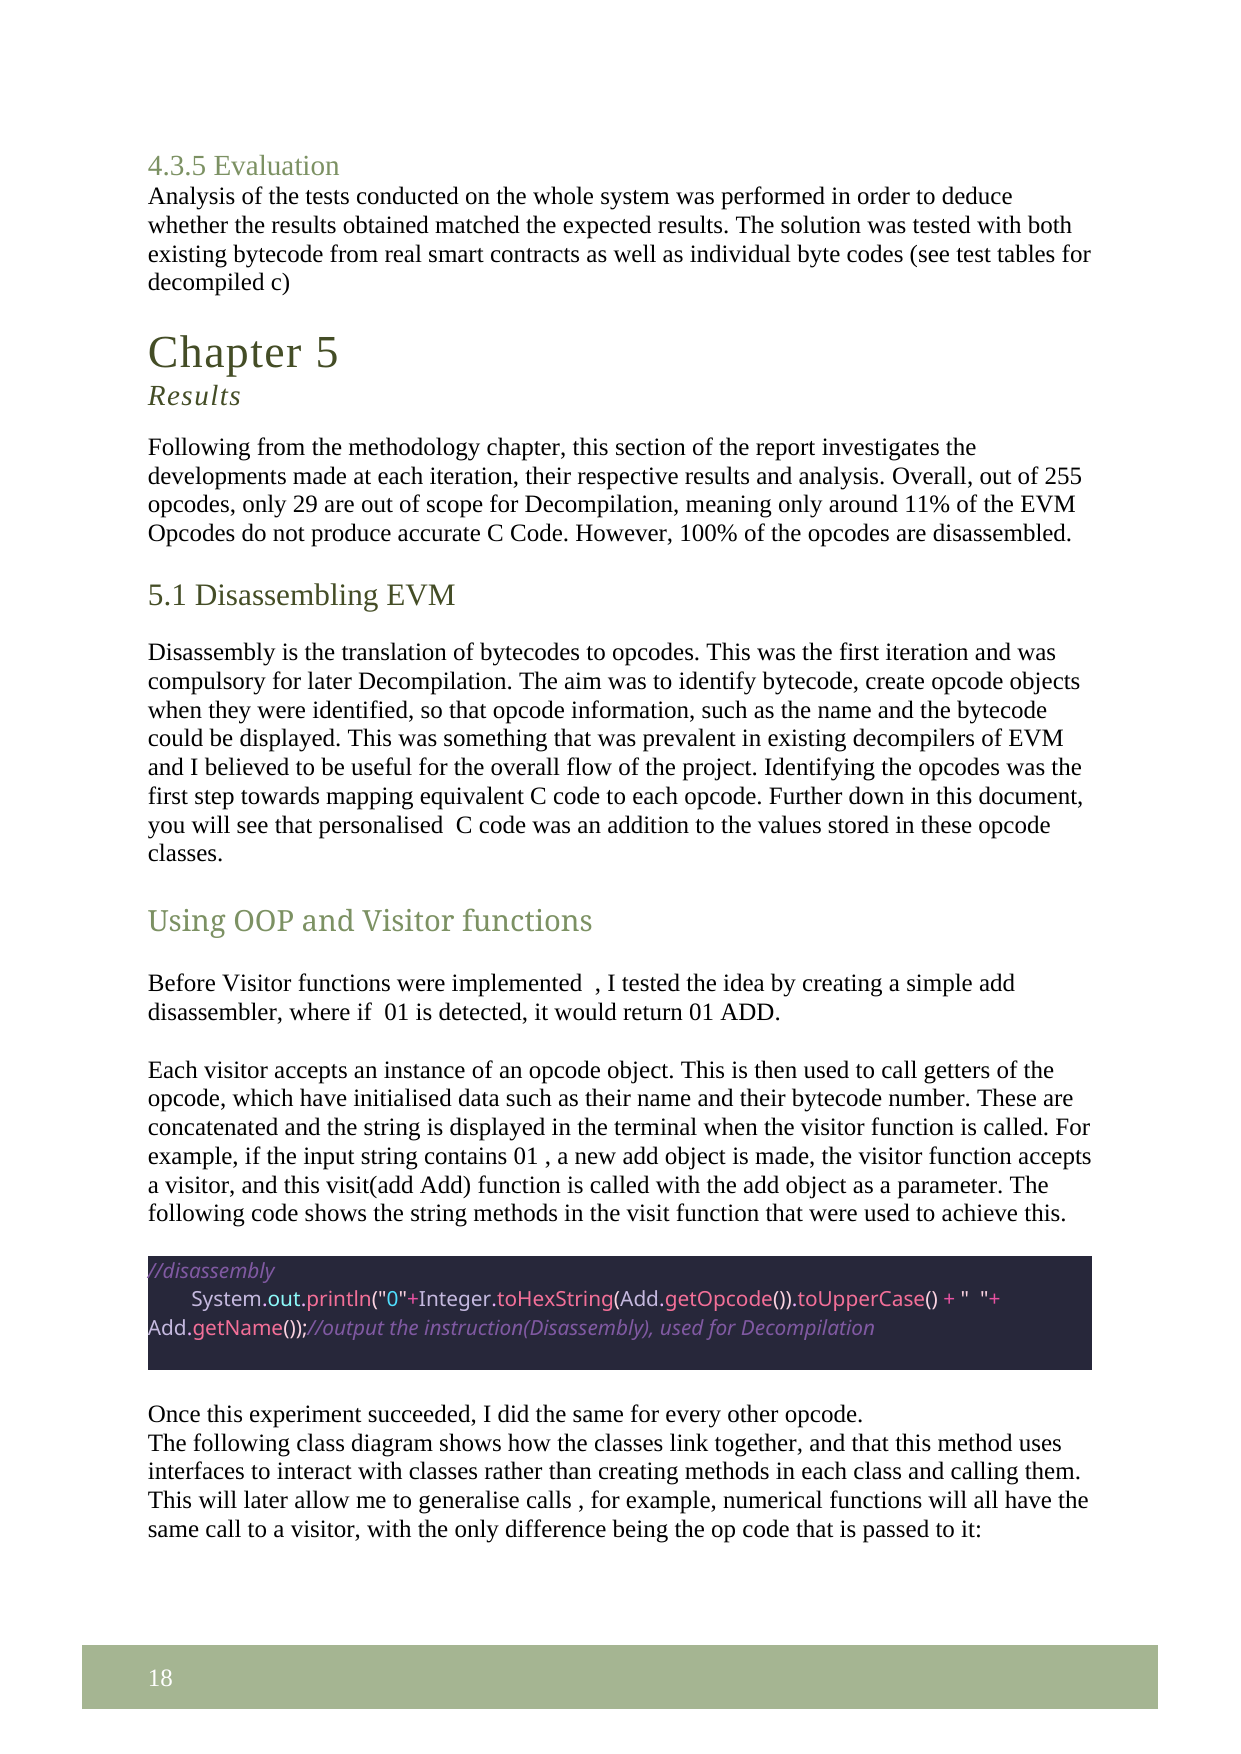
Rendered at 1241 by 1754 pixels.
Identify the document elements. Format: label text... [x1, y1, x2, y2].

subtitle Chapter 5 [148, 325, 1092, 378]
subtitle Results [148, 378, 1092, 411]
text Analysis of the tests conducted on the whole system was performed in order to deduce whether the results obtained matched the expected results. The solution was tested with both existing bytecode from real smart contracts as well as individual byte codes (see test tables for decompiled c) [148, 181, 1092, 296]
subtitle Using OOP and Visitor functions [148, 900, 1092, 940]
text //disassembly [148, 1256, 1092, 1284]
text Each visitor accepts an instance of an opcode object. This is then used to call getters of the opcode, which have initialised data such as their name and their bytecode number. These are concatenated and the string is displayed in the terminal when the visitor function is called. For example, if the input string contains 01 , a new add object is made, the visitor function accepts a visitor, and this visit(add Add) function is called with the add object as a parameter. The following code shows the string methods in the visit function that were used to achieve this. [148, 1055, 1092, 1227]
text Before Visitor functions were implemented , I tested the idea by creating a simple add disassembler, where if 01 is detected, it would return 01 ADD. [148, 968, 1092, 1026]
text System.out.println("0"+Integer.toHexString(Add.getOpcode()).toUpperCase() + " "+ Add.getName());//output the instruction(Disassembly), used for Decompilation [148, 1284, 1092, 1341]
subtitle 4.3.5 Evaluation [148, 148, 1092, 181]
subtitle 5.1 Disassembling EVM [148, 576, 1092, 612]
text Disassembly is the translation of bytecodes to opcodes. This was the first iteration and was compulsory for later Decompilation. The aim was to identify bytecode, create opcode objects when they were identified, so that opcode information, such as the name and the bytecode could be displayed. This was something that was prevalent in existing decompilers of EVM and I believed to be useful for the overall flow of the project. Identifying the opcodes was the first step towards mapping equivalent C code to each opcode. Further down in this document, you will see that personalised C code was an addition to the values stored in these opcode classes. [148, 637, 1092, 867]
text Once this experiment succeeded, I did the same for every other opcode. [148, 1399, 1092, 1428]
text The following class diagram shows how the classes link together, and that this method uses interfaces to interact with classes rather than creating methods in each class and calling them. This will later allow me to generalise calls , for example, numerical functions will all have the same call to a visitor, with the only difference being the op code that is passed to it: [148, 1428, 1092, 1543]
text Following from the methodology chapter, this section of the report investigates the developments made at each iteration, their respective results and analysis. Overall, out of 255 opcodes, only 29 are out of scope for Decompilation, meaning only around 11% of the EVM Opcodes do not produce accurate C Code. However, 100% of the opcodes are disassembled. [148, 432, 1092, 547]
